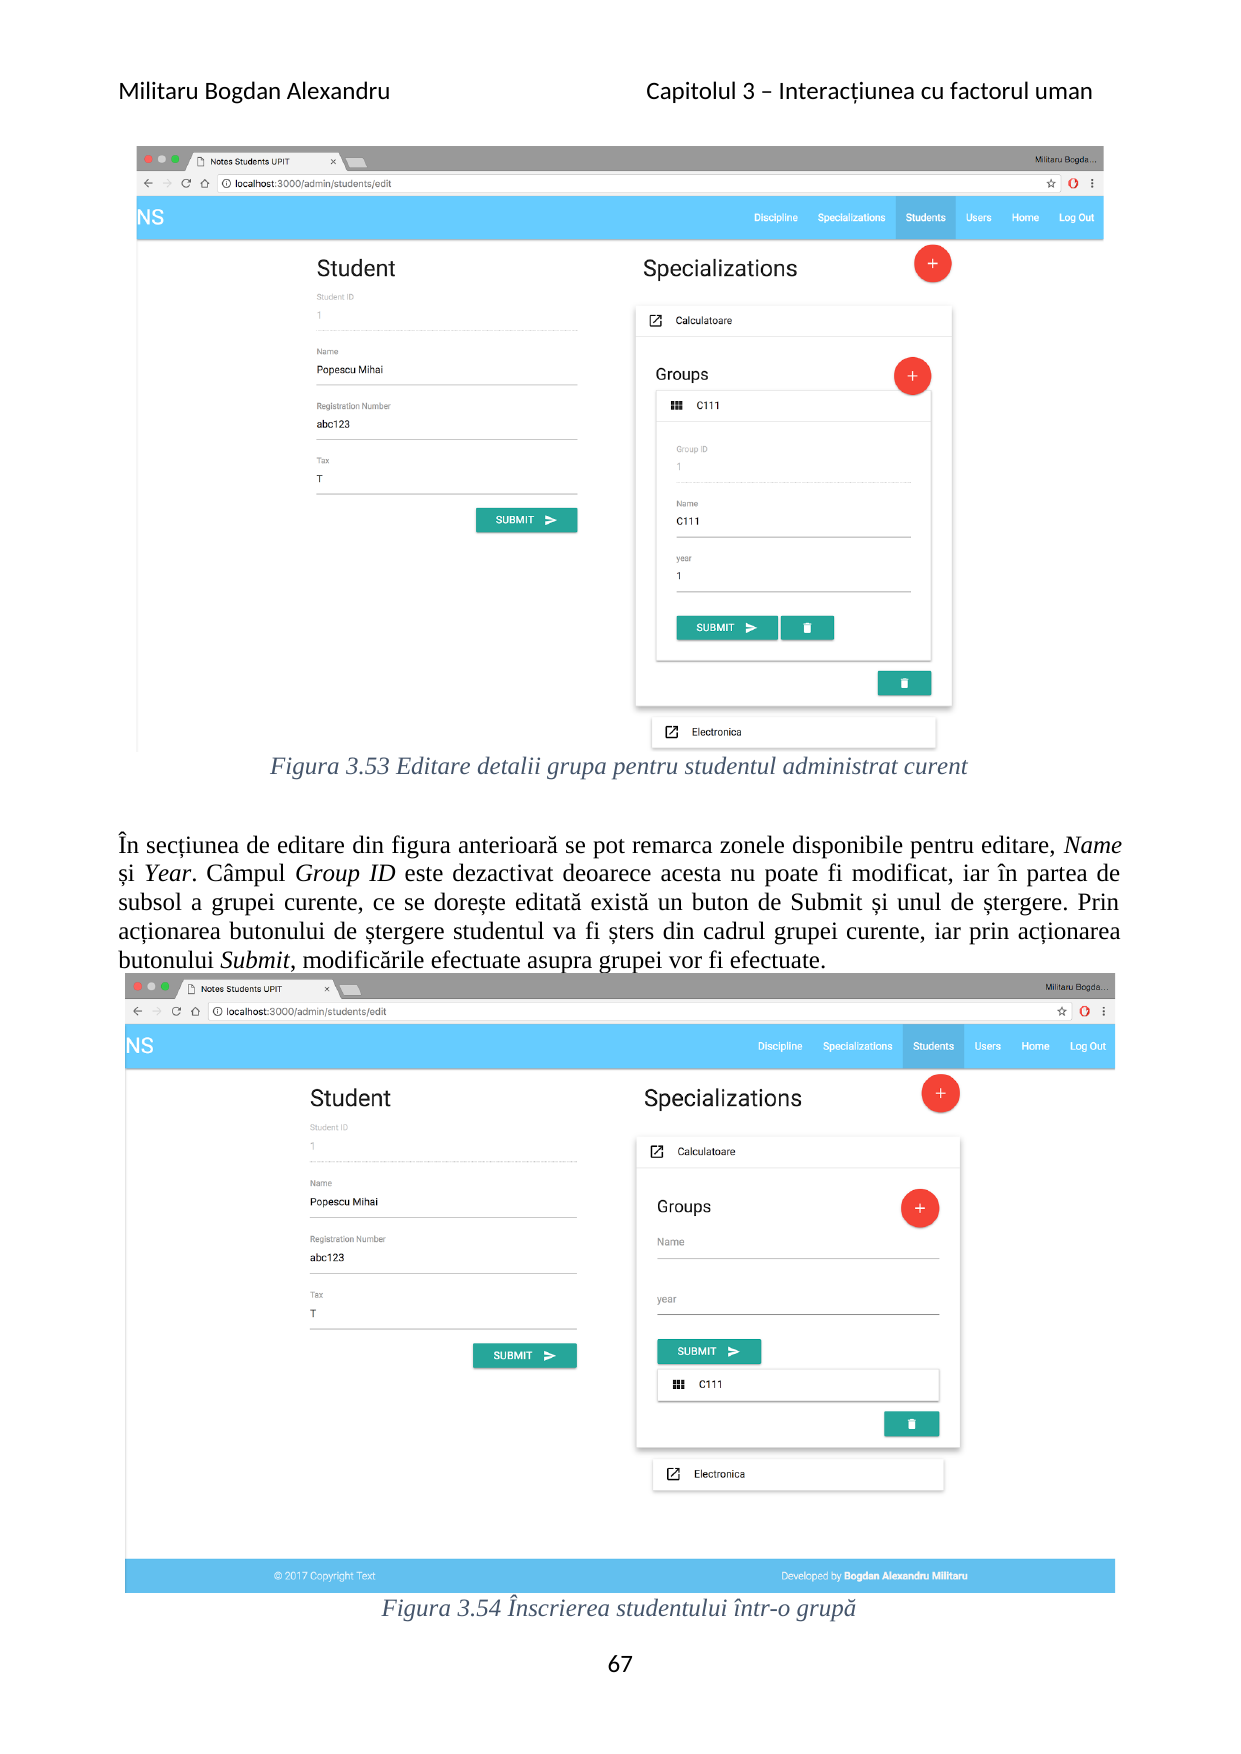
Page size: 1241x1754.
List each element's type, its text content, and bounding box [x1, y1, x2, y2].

picture [125, 973, 1116, 1593]
text În secțiunea de editare din figura anterioară se pot remarca zonele disponibile pentru editare, Name și Year. Câmpul Group ID este dezactivat deoarece acesta nu poate fi modificat, iar în partea de subsol a grupei curente, ce se dorește editată există un buton de Submit și unul de ștergere. Prin acționarea butonului de ștergere studentul va fi șters din cadrul grupei curente, iar prin acționarea butonului Submit, modificările efectuate asupra grupei vor fi efectuate. [118, 830, 1122, 973]
picture [136, 146, 1104, 752]
